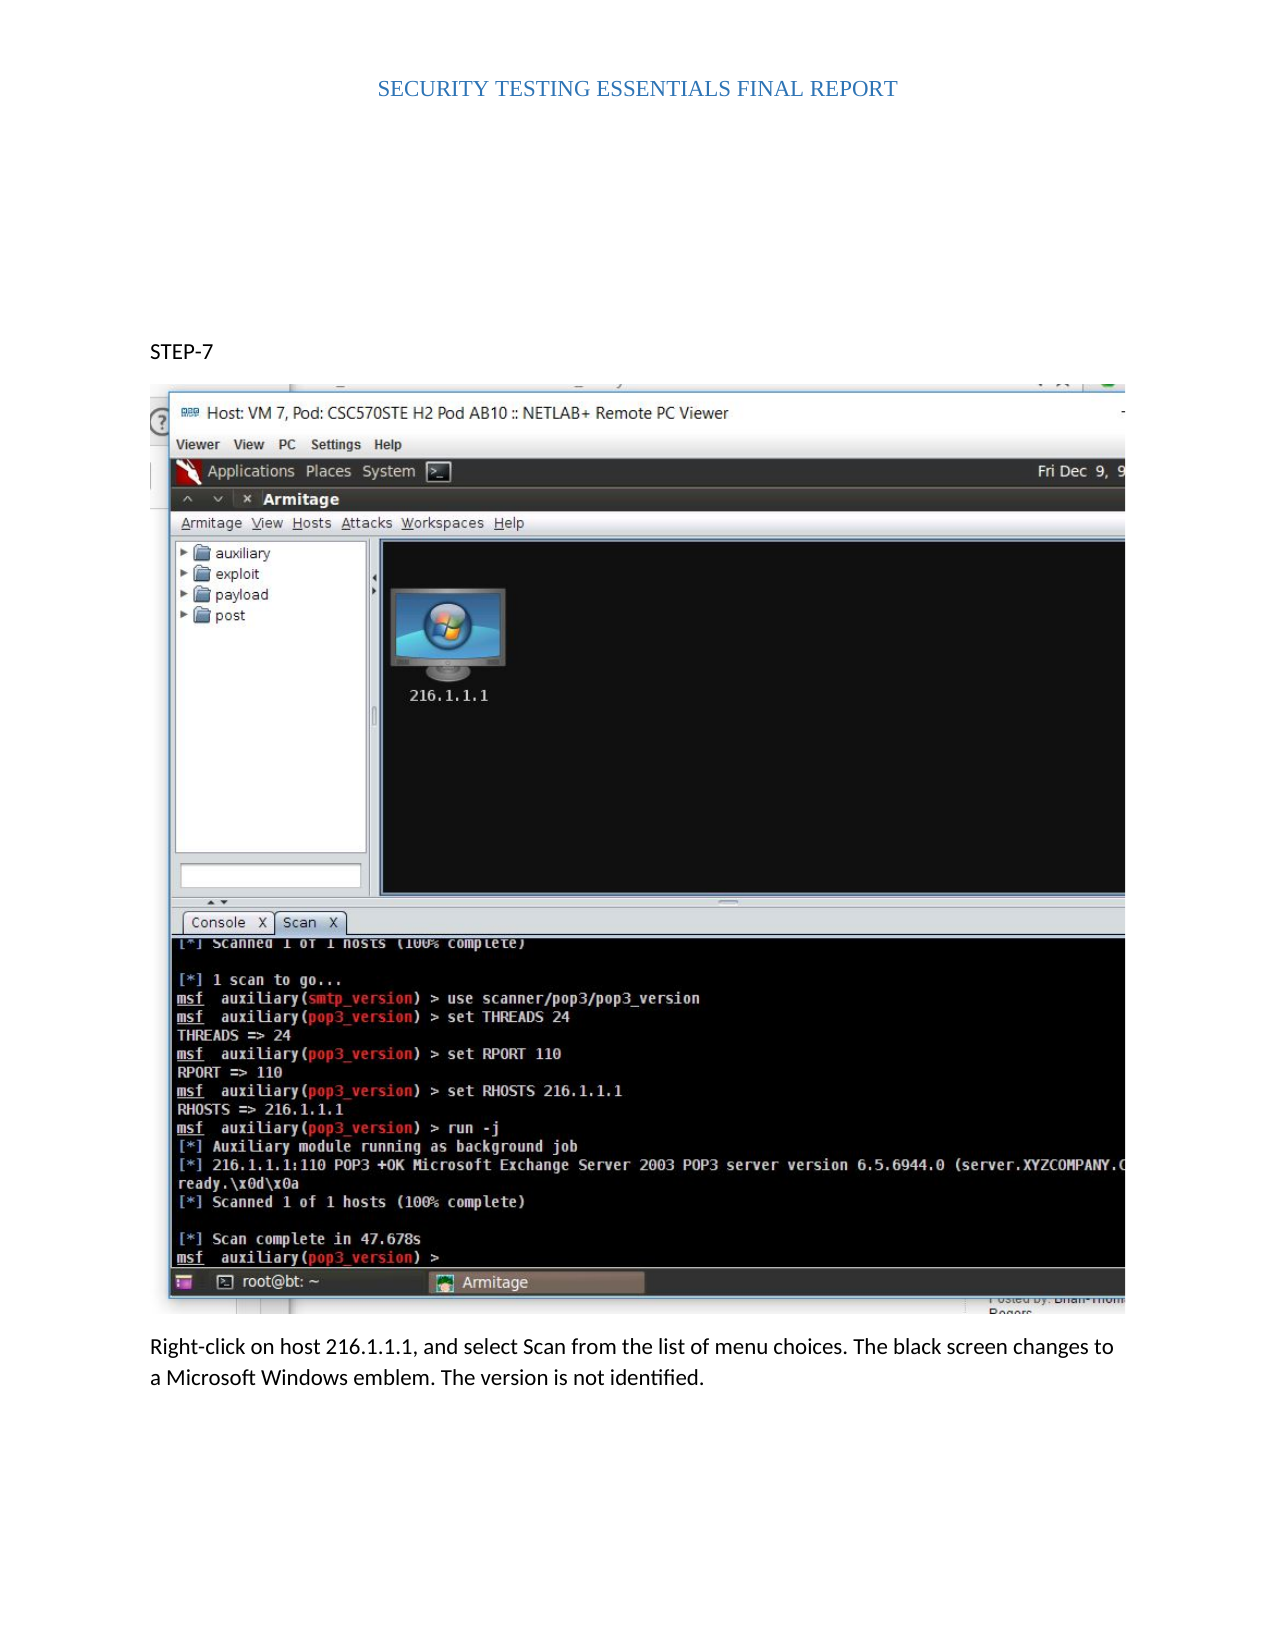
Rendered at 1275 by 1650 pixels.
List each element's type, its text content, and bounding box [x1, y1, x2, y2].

picture [150, 384, 1125, 1314]
text STEP-7 [150, 337, 1125, 366]
text Right-click on host 216.1.1.1, and select Scan from the list of menu choices. The black screen changes to a Microsoft Windows emblem. The version is not identified. [150, 1332, 1125, 1391]
